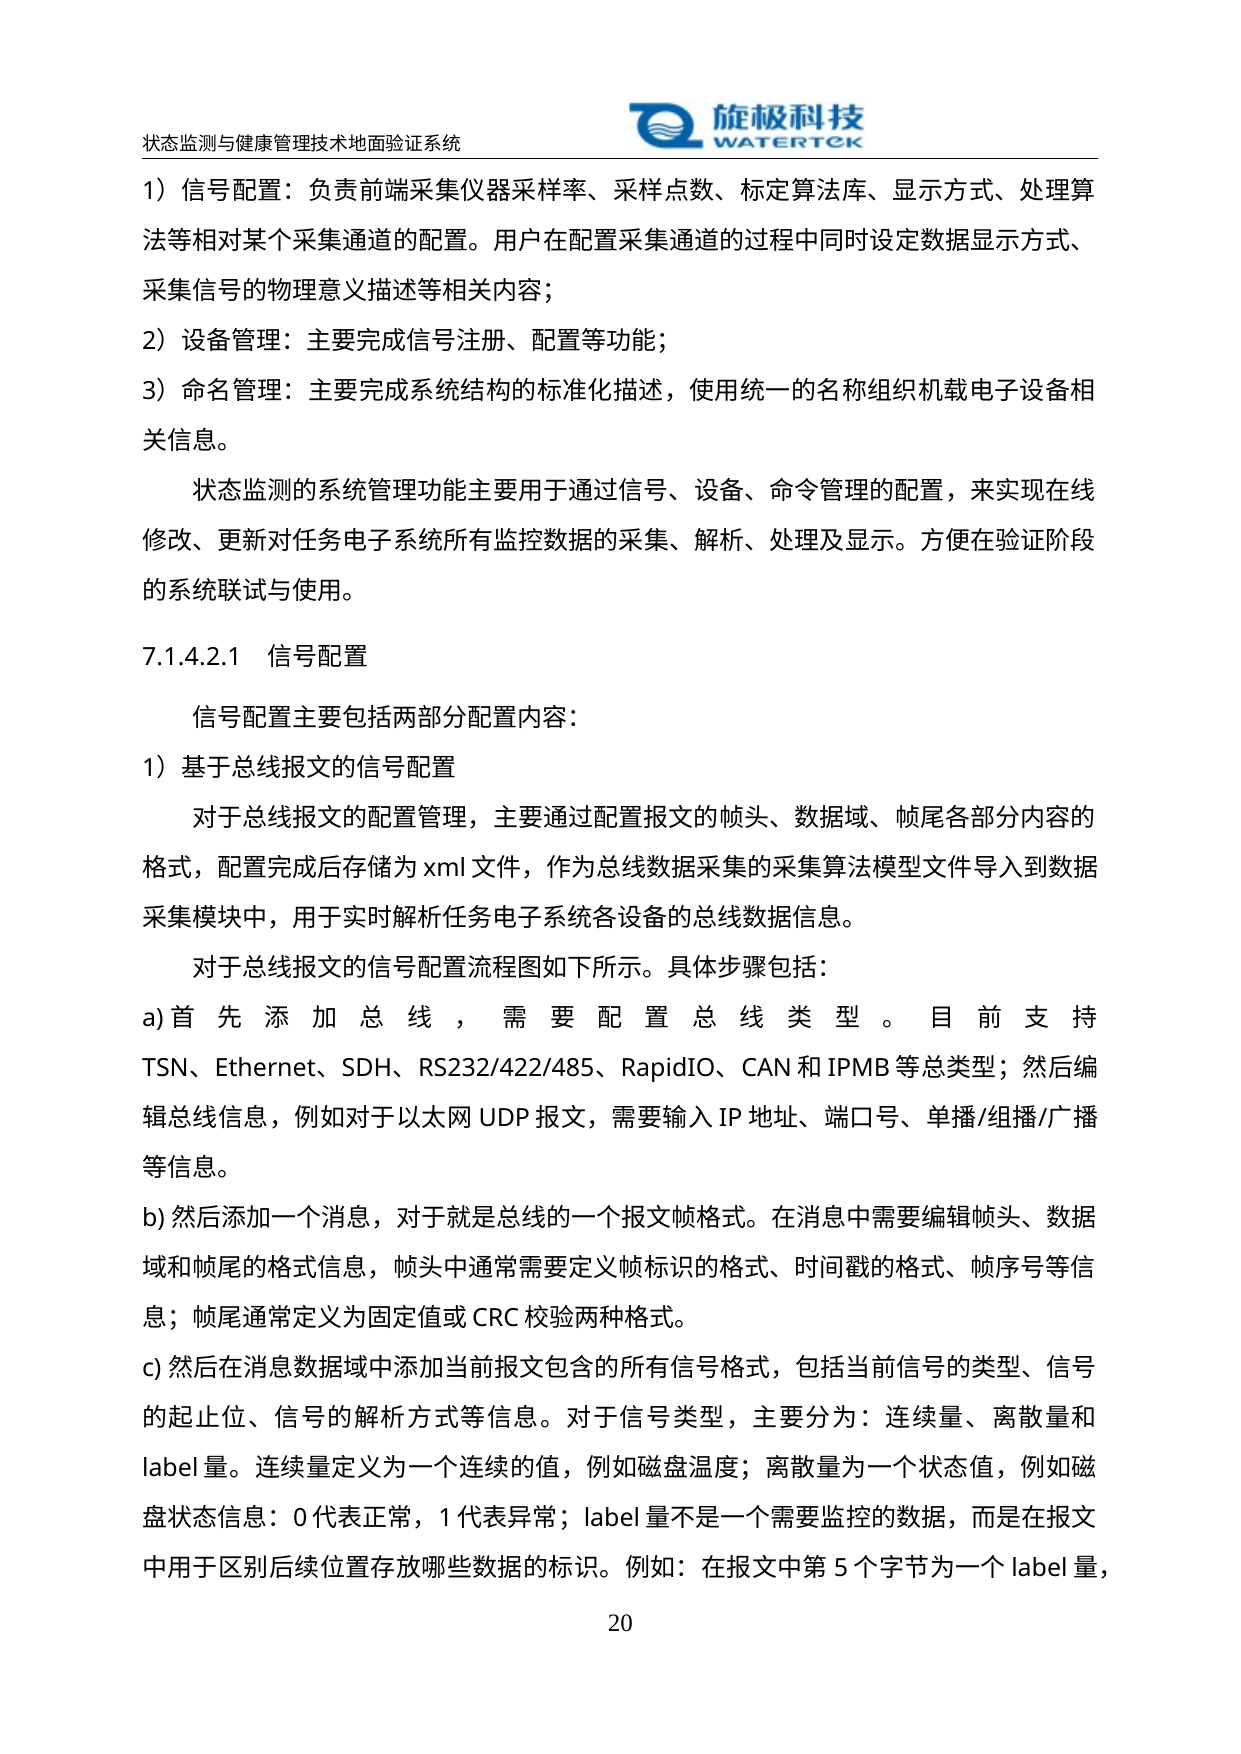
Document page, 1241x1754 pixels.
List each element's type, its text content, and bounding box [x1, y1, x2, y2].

list 然后添加一个消息，对于就是总线的一个报文帧格式。在消息中需要编辑帧头、数据域和帧尾的格式信息，帧头中通常需要定义帧标识的格式、时间戳的格式、帧序号等信息；帧尾通常定义为固定值或CRC校验两种格式。 [142, 1197, 1098, 1334]
text 状态监测的系统管理功能主要用于通过信号、设备、命令管理的配置，来实现在线修改、更新对任务电子系统所有监控数据的采集、解析、处理及显示。方便在验证阶段的系统联试与使用。 [142, 471, 1098, 607]
text 对于总线报文的信号配置流程图如下所示。具体步骤包括： [142, 947, 1098, 984]
list 命名管理：主要完成系统结构的标准化描述，使用统一的名称组织机载电子设备相关信息。 [142, 371, 1098, 457]
text 信号配置主要包括两部分配置内容： [142, 697, 1098, 734]
picture [628, 100, 867, 151]
text 信号配置 [142, 621, 1098, 688]
list 信号配置：负责前端采集仪器采样率、采样点数、标定算法库、显示方式、处理算法等相对某个采集通道的配置。用户在配置采集通道的过程中同时设定数据显示方式、采集信号的物理意义描述等相关内容； [142, 171, 1098, 307]
list 基于总线报文的信号配置 [142, 747, 1098, 784]
list 首先添加总线，需要配置总线类型。目前支持TSN、Ethernet、SDH、RS232/422/485、RapidIO、CAN和IPMB等总类型；然后编辑总线信息，例如对于以太网UDP报文，需要输入IP地址、端口号、单播/组播/广播等信息。 [142, 997, 1098, 1184]
text 对于总线报文的配置管理，主要通过配置报文的帧头、数据域、帧尾各部分内容的格式，配置完成后存储为xml文件，作为总线数据采集的采集算法模型文件导入到数据采集模块中，用于实时解析任务电子系统各设备的总线数据信息。 [142, 797, 1098, 934]
list 设备管理：主要完成信号注册、配置等功能； [142, 321, 1098, 357]
